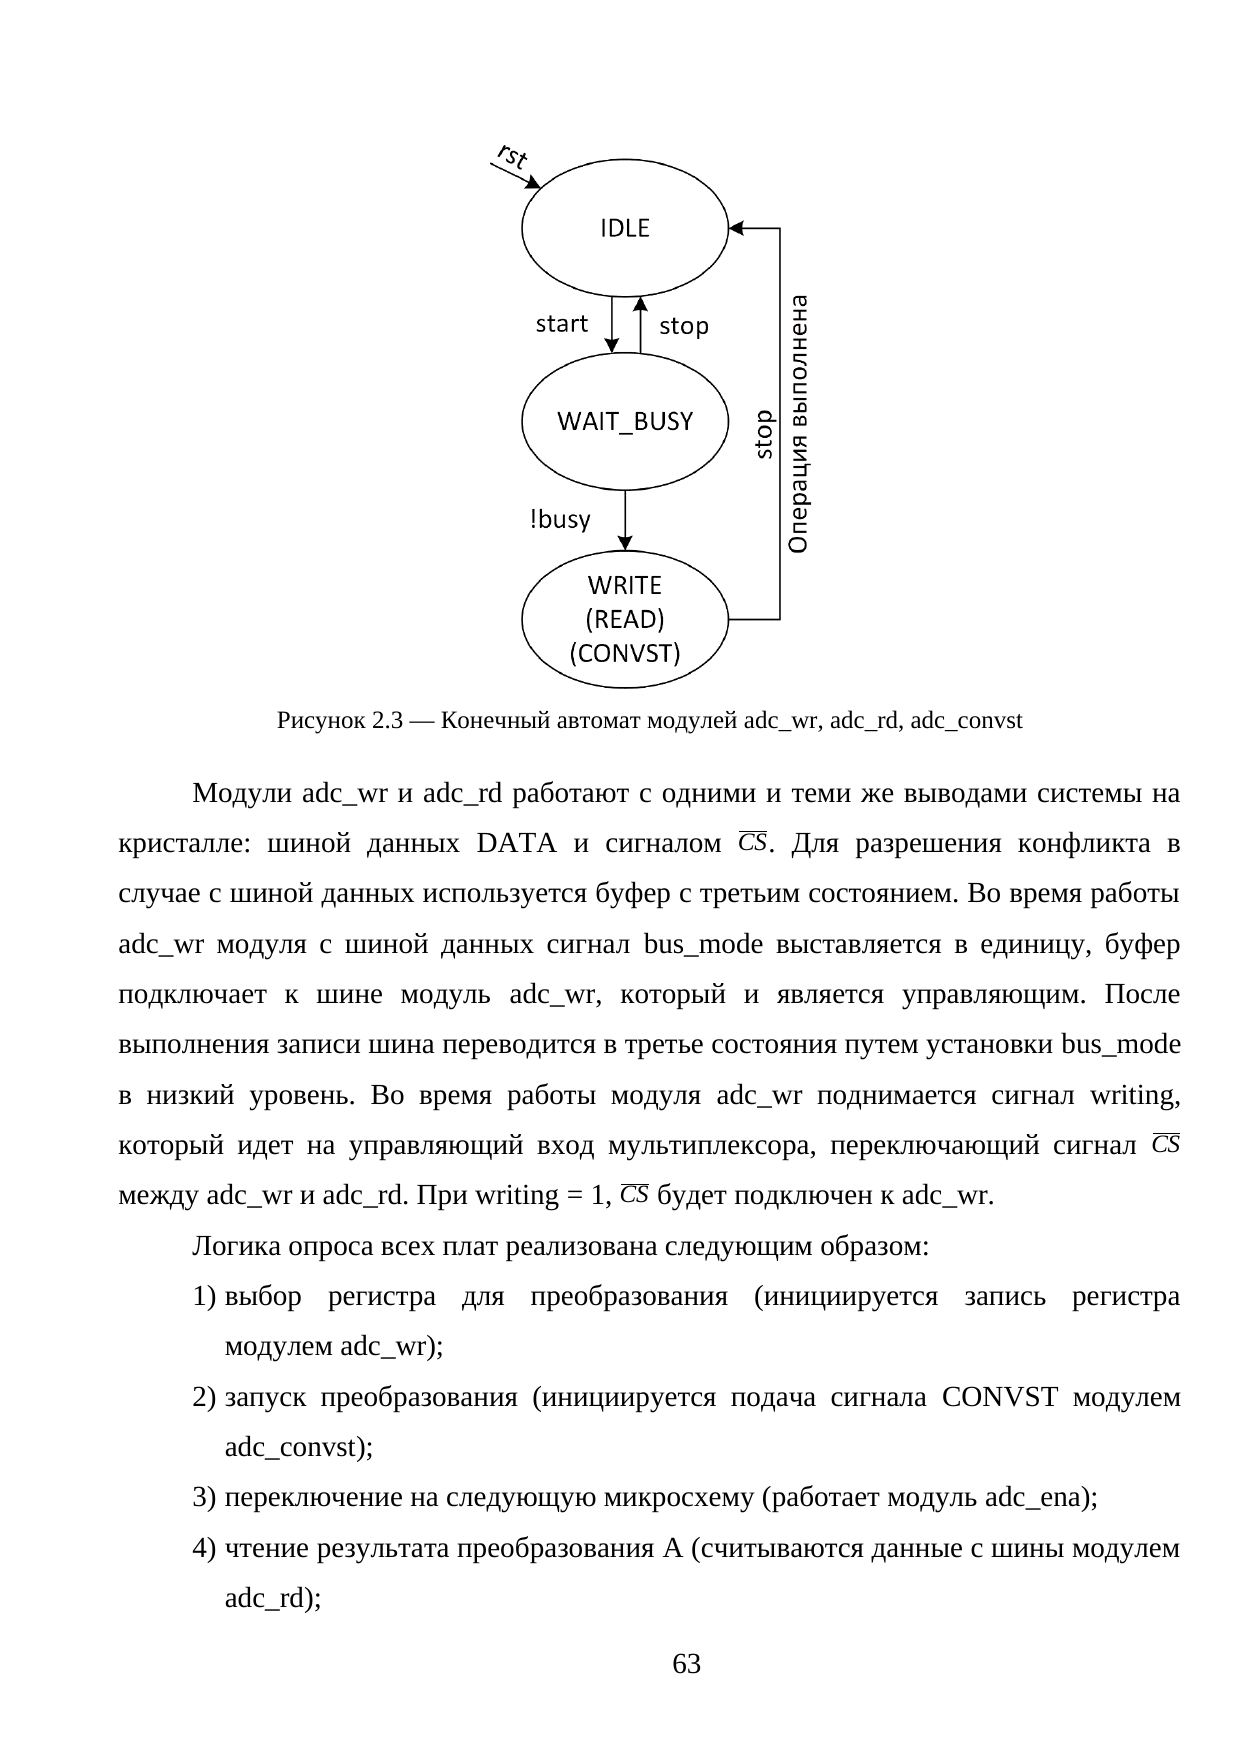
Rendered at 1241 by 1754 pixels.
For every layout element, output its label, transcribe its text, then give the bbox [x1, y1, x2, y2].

text Логика опроса всех плат реализована следующим образом: [118, 1228, 1181, 1261]
picture [472, 118, 828, 689]
list запуск преобразования (инициируется подача сигнала CONVST модулем adc_convst); [192, 1379, 1181, 1463]
list переключение на следующую микросхему (работает модуль adc_ena); [192, 1479, 1181, 1513]
list выбор регистра для преобразования (инициируется запись регистра модулем adc_wr); [192, 1278, 1181, 1362]
list чтение результата преобразования A (считываются данные с шины модулем adc_rd); [192, 1530, 1181, 1613]
text — Конечный автомат модулей adc_wr, adc_rd, adc_convst [118, 705, 1181, 734]
text Модули adc_wr и adc_rd работают с одними и теми же выводами системы на кристалле: шиной данных DATA и сигналом . Для разрешения конфликта в случае с шиной данных используется буфер с третьим состоянием. Во время работы adc_wr модуля с шиной данных сигнал bus_mode выставляется в единицу, буфер подключает к шине модуль adc_wr, который и является управляющим. После выполнения записи шина переводится в третье состояния путем установки bus_mode в низкий уровень. Во время работы модуля adc_wr поднимается сигнал writing, который идет на управляющий вход мультиплексора, переключающий сигнал между adc_wr и adc_rd. При writing = 1, будет подключен к adc_wr. [118, 775, 1181, 1211]
